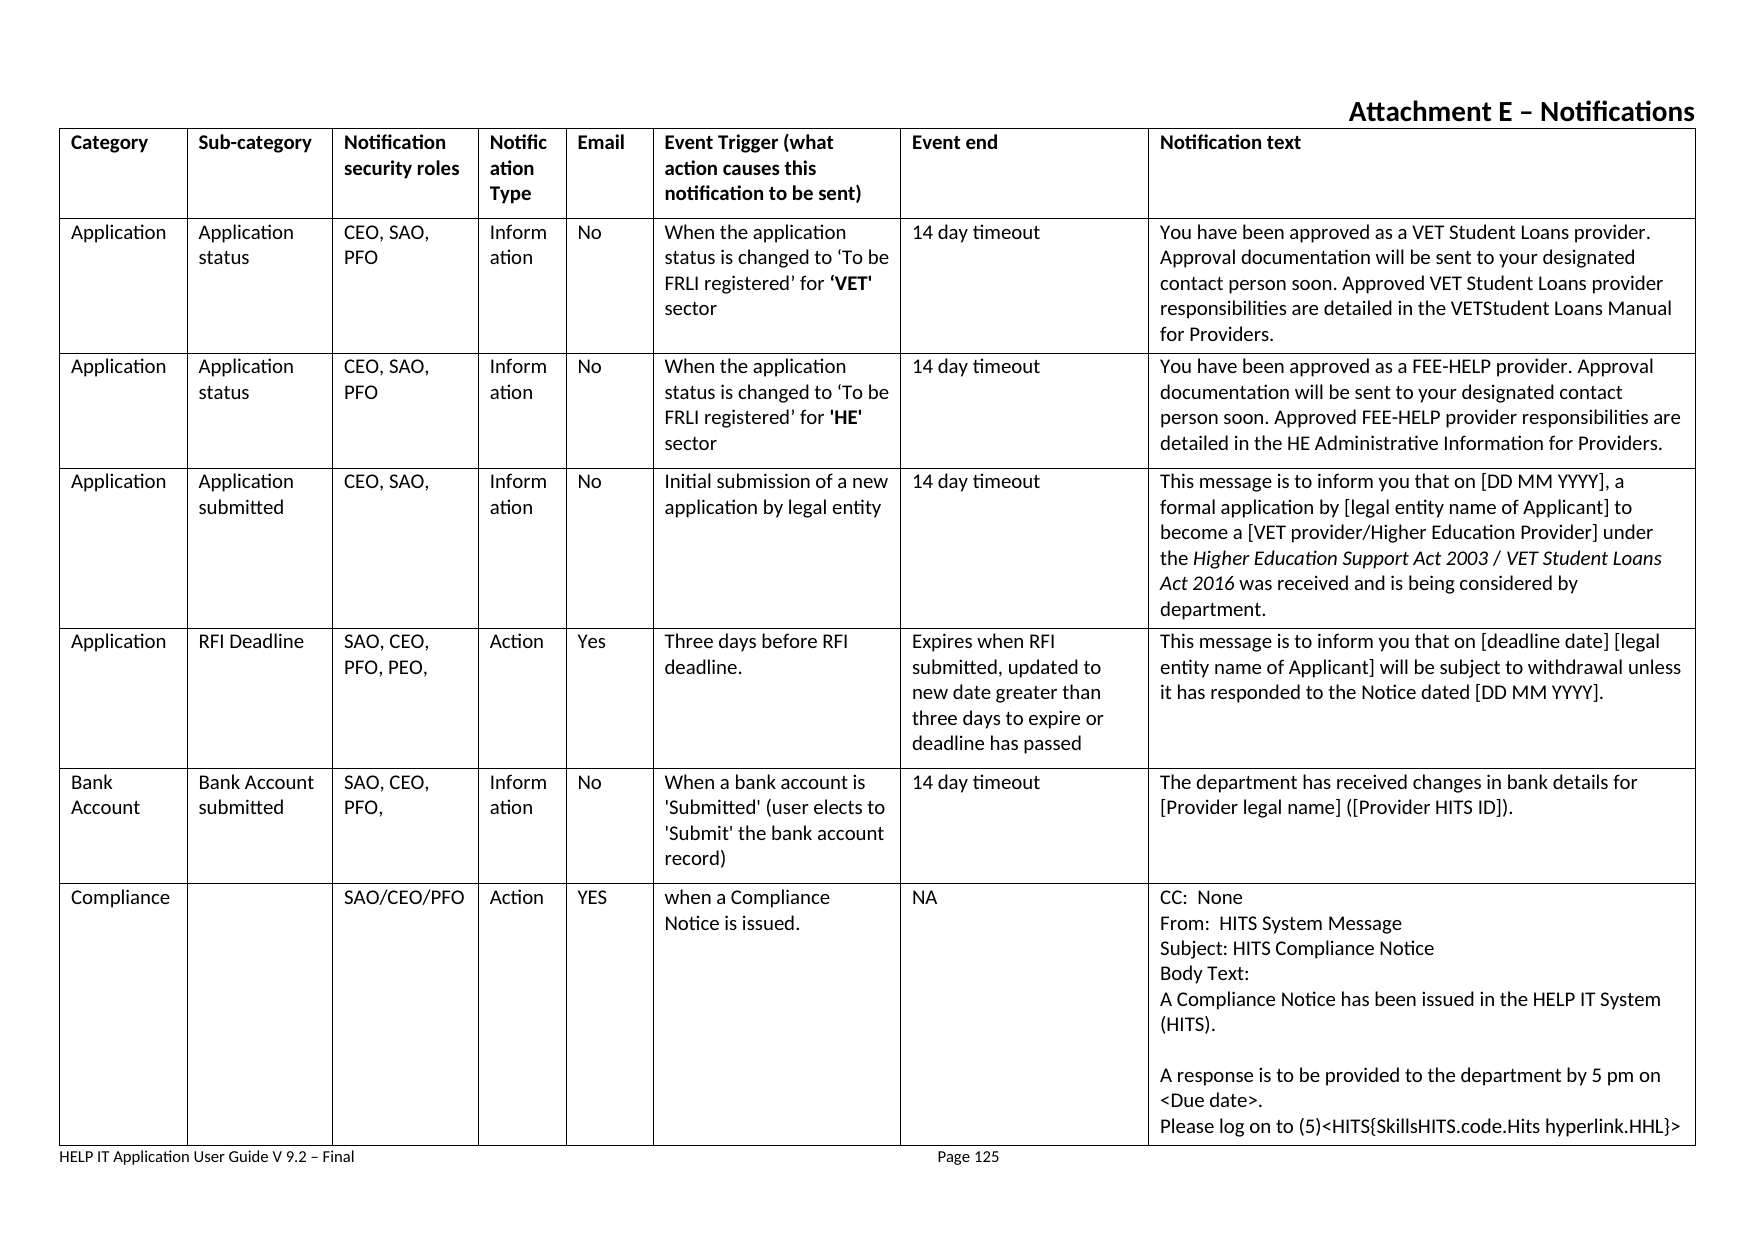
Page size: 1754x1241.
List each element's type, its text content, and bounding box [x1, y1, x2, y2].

subtitle Attachment E – Notifications [59, 93, 1695, 128]
table_header Notification Type [479, 129, 566, 218]
table_cell CEO, SAO, PFO [333, 219, 478, 352]
table_cell Information [479, 769, 566, 883]
table_cell Application [60, 469, 187, 627]
table_cell Yes [567, 629, 653, 768]
table_cell Action [479, 884, 566, 1145]
table_header Sub-category [188, 129, 332, 218]
table_cell No [567, 219, 653, 352]
table_cell Information [479, 219, 566, 352]
table_cell Initial submission of a new application by legal entity [654, 469, 900, 627]
table_cell When a bank account is 'Submitted' (user elects to 'Submit' the bank account record) [654, 769, 900, 883]
table_cell You have been approved as a FEE-HELP provider. Approval documentation will be sent to your designated contact person soon. Approved FEE-HELP provider responsibilities are detailed in the HE Administrative Information for Providers. [1149, 354, 1695, 468]
table_cell Bank Account [60, 769, 187, 883]
table_cell 14 day timeout [901, 769, 1148, 883]
table_cell Compliance [60, 884, 187, 1145]
table_cell No [567, 469, 653, 627]
table_cell No [567, 769, 653, 883]
table_cell The department has received changes in bank details for [Provider legal name] ([Provider HITS ID]). [1149, 769, 1695, 883]
table_cell When the application status is changed to ‘To be FRLI registered’ for ‘VET' sector [654, 219, 900, 352]
table_cell No [567, 354, 653, 468]
table_header Email [567, 129, 653, 218]
table_cell Application submitted [188, 469, 332, 627]
table_cell 14 day timeout [901, 354, 1148, 468]
table_cell SAO, CEO, PFO, PEO, [333, 629, 478, 768]
table_cell 14 day timeout [901, 469, 1148, 627]
table_cell Application [60, 629, 187, 768]
table_cell CEO, SAO, [333, 469, 478, 627]
table_cell NA [901, 884, 1148, 1145]
table_cell [188, 884, 332, 1145]
table_cell Application status [188, 219, 332, 352]
table_header Notification security roles [333, 129, 478, 218]
table_cell 14 day timeout [901, 219, 1148, 352]
table_header Notification text [1149, 129, 1695, 218]
table_cell This message is to inform you that on [deadline date] [legal entity name of Applicant] will be subject to withdrawal unless it has responded to the Notice dated [DD MM YYYY]. [1149, 629, 1695, 768]
table_cell when a Compliance Notice is issued. [654, 884, 900, 1145]
table_cell Information [479, 469, 566, 627]
table_cell Action [479, 629, 566, 768]
table_cell Expires when RFI submitted, updated to new date greater than three days to expire or deadline has passed [901, 629, 1148, 768]
table_cell You have been approved as a VET Student Loans provider. Approval documentation will be sent to your designated contact person soon. Approved VET Student Loans provider responsibilities are detailed in the VETStudent Loans Manual for Providers. [1149, 219, 1695, 352]
table_header Category [60, 129, 187, 218]
table_cell Application status [188, 354, 332, 468]
table_cell This message is to inform you that on [DD MM YYYY], a formal application by [legal entity name of Applicant] to become a [VET provider/Higher Education Provider] under the Higher Education Support Act 2003 / VET Student Loans Act 2016 was received and is being considered by department. [1149, 469, 1695, 627]
table_cell Application [60, 219, 187, 352]
table_cell CEO, SAO, PFO [333, 354, 478, 468]
table_header Event end [901, 129, 1148, 218]
table_cell RFI Deadline [188, 629, 332, 768]
table_cell Bank Account submitted [188, 769, 332, 883]
table_header Event Trigger (what action causes this notification to be sent) [654, 129, 900, 218]
table_cell SAO/CEO/PFO [333, 884, 478, 1145]
table_cell Application [60, 354, 187, 468]
table_cell SAO, CEO, PFO, [333, 769, 478, 883]
table_cell Information [479, 354, 566, 468]
table_cell Three days before RFI deadline. [654, 629, 900, 768]
table_cell YES [567, 884, 653, 1145]
table_cell When the application status is changed to ‘To be FRLI registered’ for 'HE' sector [654, 354, 900, 468]
